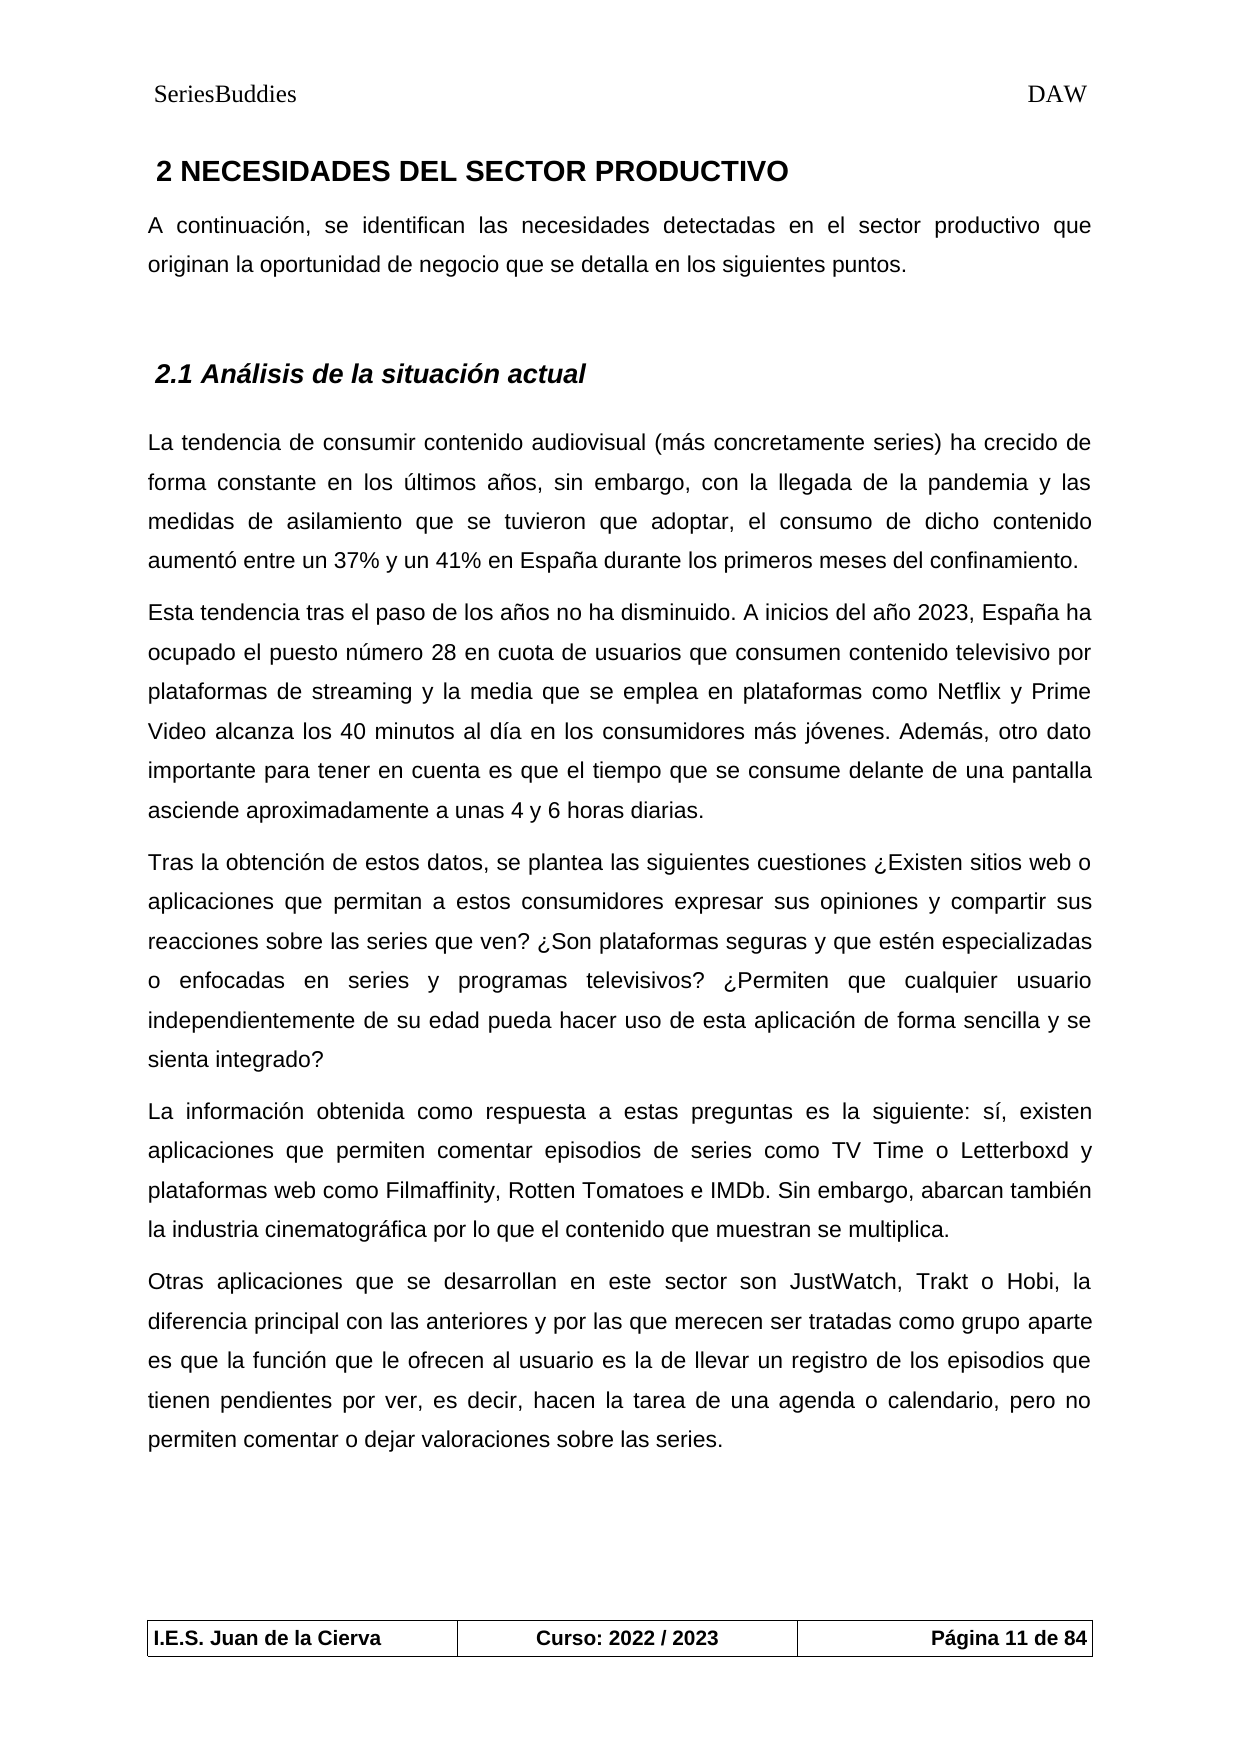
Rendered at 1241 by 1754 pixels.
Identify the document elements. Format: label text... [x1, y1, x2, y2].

text Esta tendencia tras el paso de los años no ha disminuido. A inicios del año 2023, España ha ocupado el puesto número 28 en cuota de usuarios que consumen contenido televisivo por plataformas de streaming y la media que se emplea en plataformas como Netflix y Prime Video alcanza los 40 minutos al día en los consumidores más jóvenes. Además, otro dato importante para tener en cuenta es que el tiempo que se consume delante de una pantalla asciende aproximadamente a unas 4 y 6 horas diarias. [148, 599, 1093, 823]
subtitle NECESIDADES DEL SECTOR PRODUCTIVO [148, 154, 1093, 188]
text Otras aplicaciones que se desarrollan en este sector son JustWatch, Trakt o Hobi, la diferencia principal con las anteriores y por las que merecen ser tratadas como grupo aparte es que la función que le ofrecen al usuario es la de llevar un registro de los episodios que tienen pendientes por ver, es decir, hacen la tarea de una agenda o calendario, pero no permiten comentar o dejar valoraciones sobre las series. [148, 1268, 1093, 1452]
subtitle Análisis de la situación actual [148, 358, 1093, 390]
text La tendencia de consumir contenido audiovisual (más concretamente series) ha crecido de forma constante en los últimos años, sin embargo, con la llegada de la pandemia y las medidas de asilamiento que se tuvieron que adoptar, el consumo de dicho contenido aumentó entre un 37% y un 41% en España durante los primeros meses del confinamiento. [148, 429, 1093, 574]
text A continuación, se identifican las necesidades detectadas en el sector productivo que originan la oportunidad de negocio que se detalla en los siguientes puntos. [148, 212, 1093, 277]
text Tras la obtención de estos datos, se plantea las siguientes cuestiones ¿Existen sitios web o aplicaciones que permitan a estos consumidores expresar sus opiniones y compartir sus reacciones sobre las series que ven? ¿Son plataformas seguras y que estén especializadas o enfocadas en series y programas televisivos? ¿Permiten que cualquier usuario independientemente de su edad pueda hacer uso de esta aplicación de forma sencilla y se sienta integrado? [148, 849, 1093, 1072]
text La información obtenida como respuesta a estas preguntas es la siguiente: sí, existen aplicaciones que permiten comentar episodios de series como TV Time o Letterboxd y plataformas web como Filmaffinity, Rotten Tomatoes e IMDb. Sin embargo, abarcan también la industria cinematográfica por lo que el contenido que muestran se multiplica. [148, 1098, 1093, 1243]
